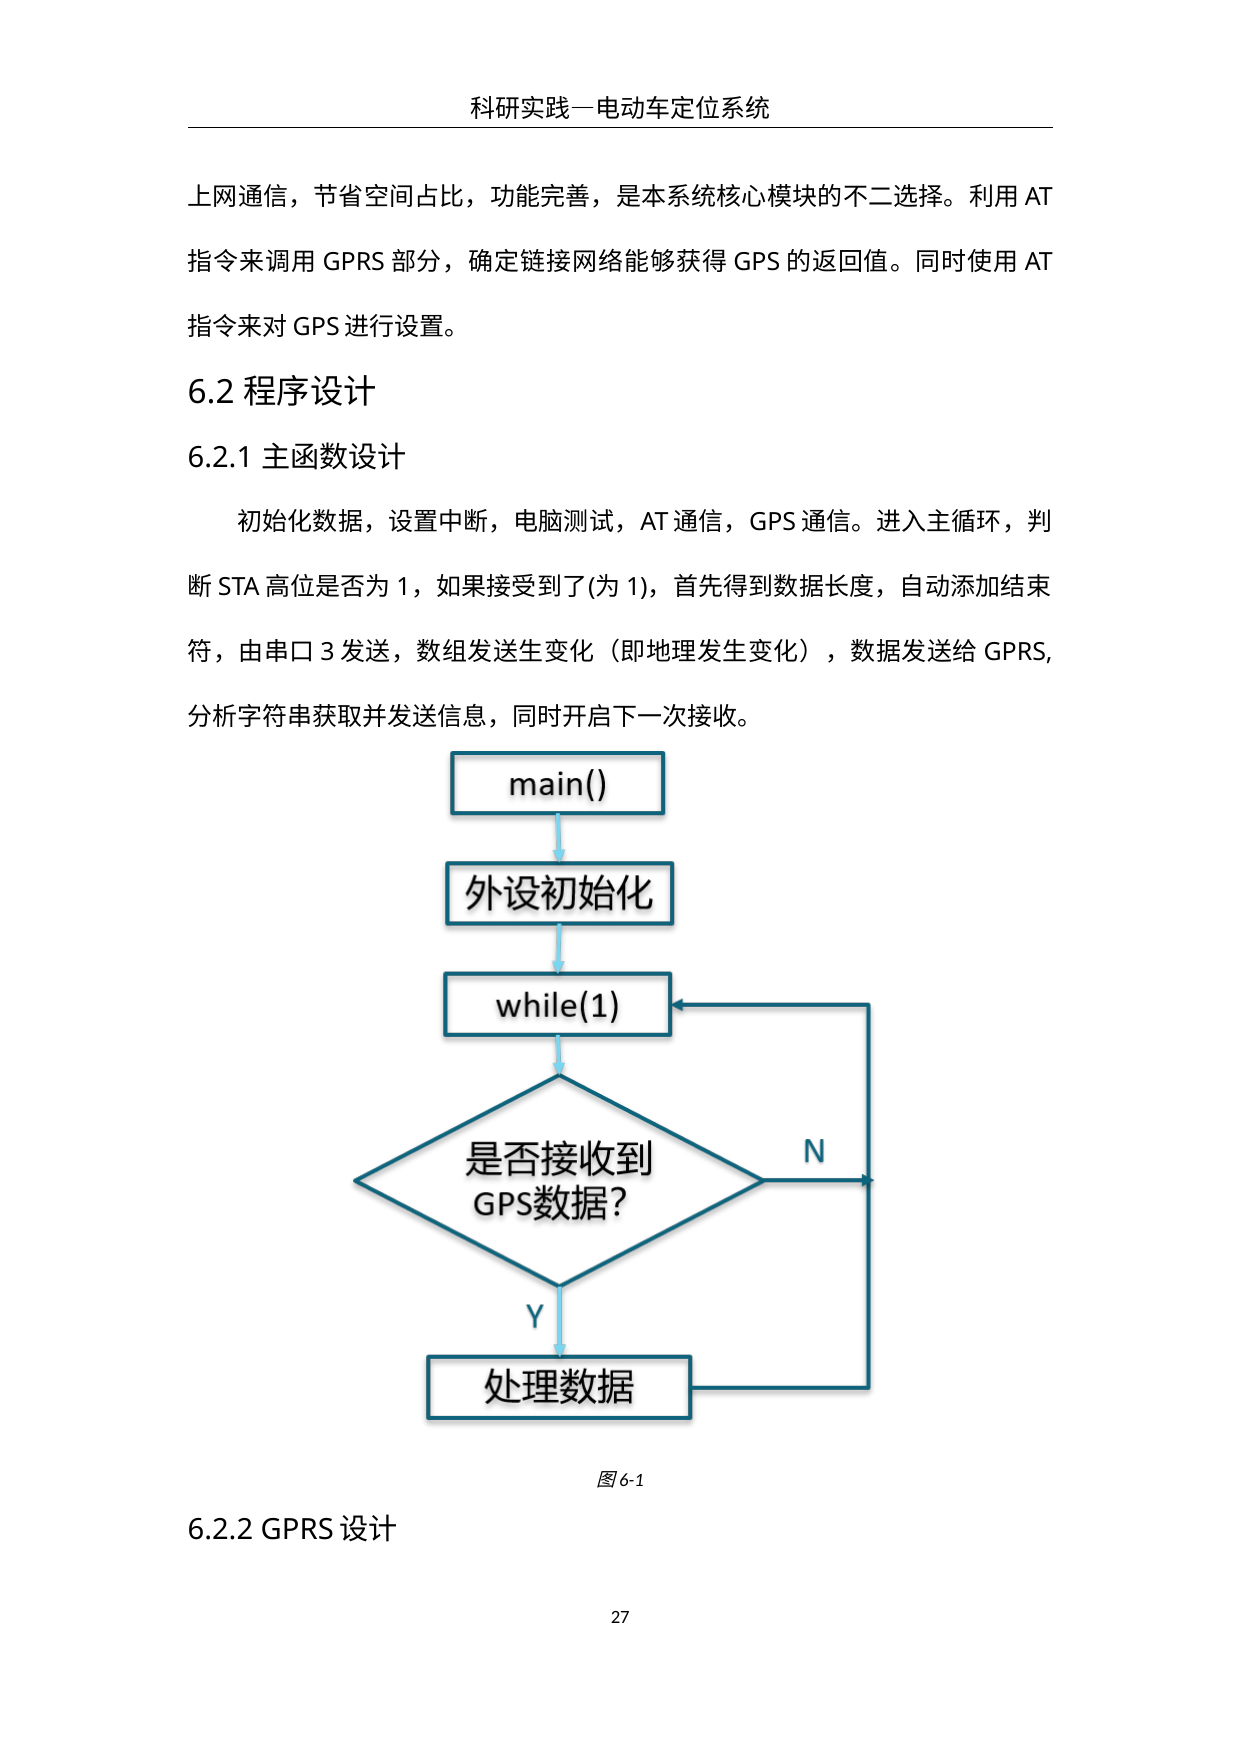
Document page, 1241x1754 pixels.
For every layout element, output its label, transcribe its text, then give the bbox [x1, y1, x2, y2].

text 6.2 程序设计 [187, 357, 1053, 422]
text 6.2.2 GPRS设计 [187, 1494, 1053, 1559]
picture [347, 747, 894, 1441]
text 图6-1 [187, 1462, 1053, 1494]
text 初始化数据，设置中断，电脑测试，AT通信，GPS通信。进入主循环，判断STA高位是否为1，如果接受到了(为1)，首先得到数据长度，自动添加结束符，由串口3发送，数组发送生变化（即地理发生变化），数据发送给GPRS,分析字符串获取并发送信息，同时开启下一次接收。 [187, 487, 1053, 747]
text 6.2.1 主函数设计 [187, 422, 1053, 487]
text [187, 162, 1053, 357]
